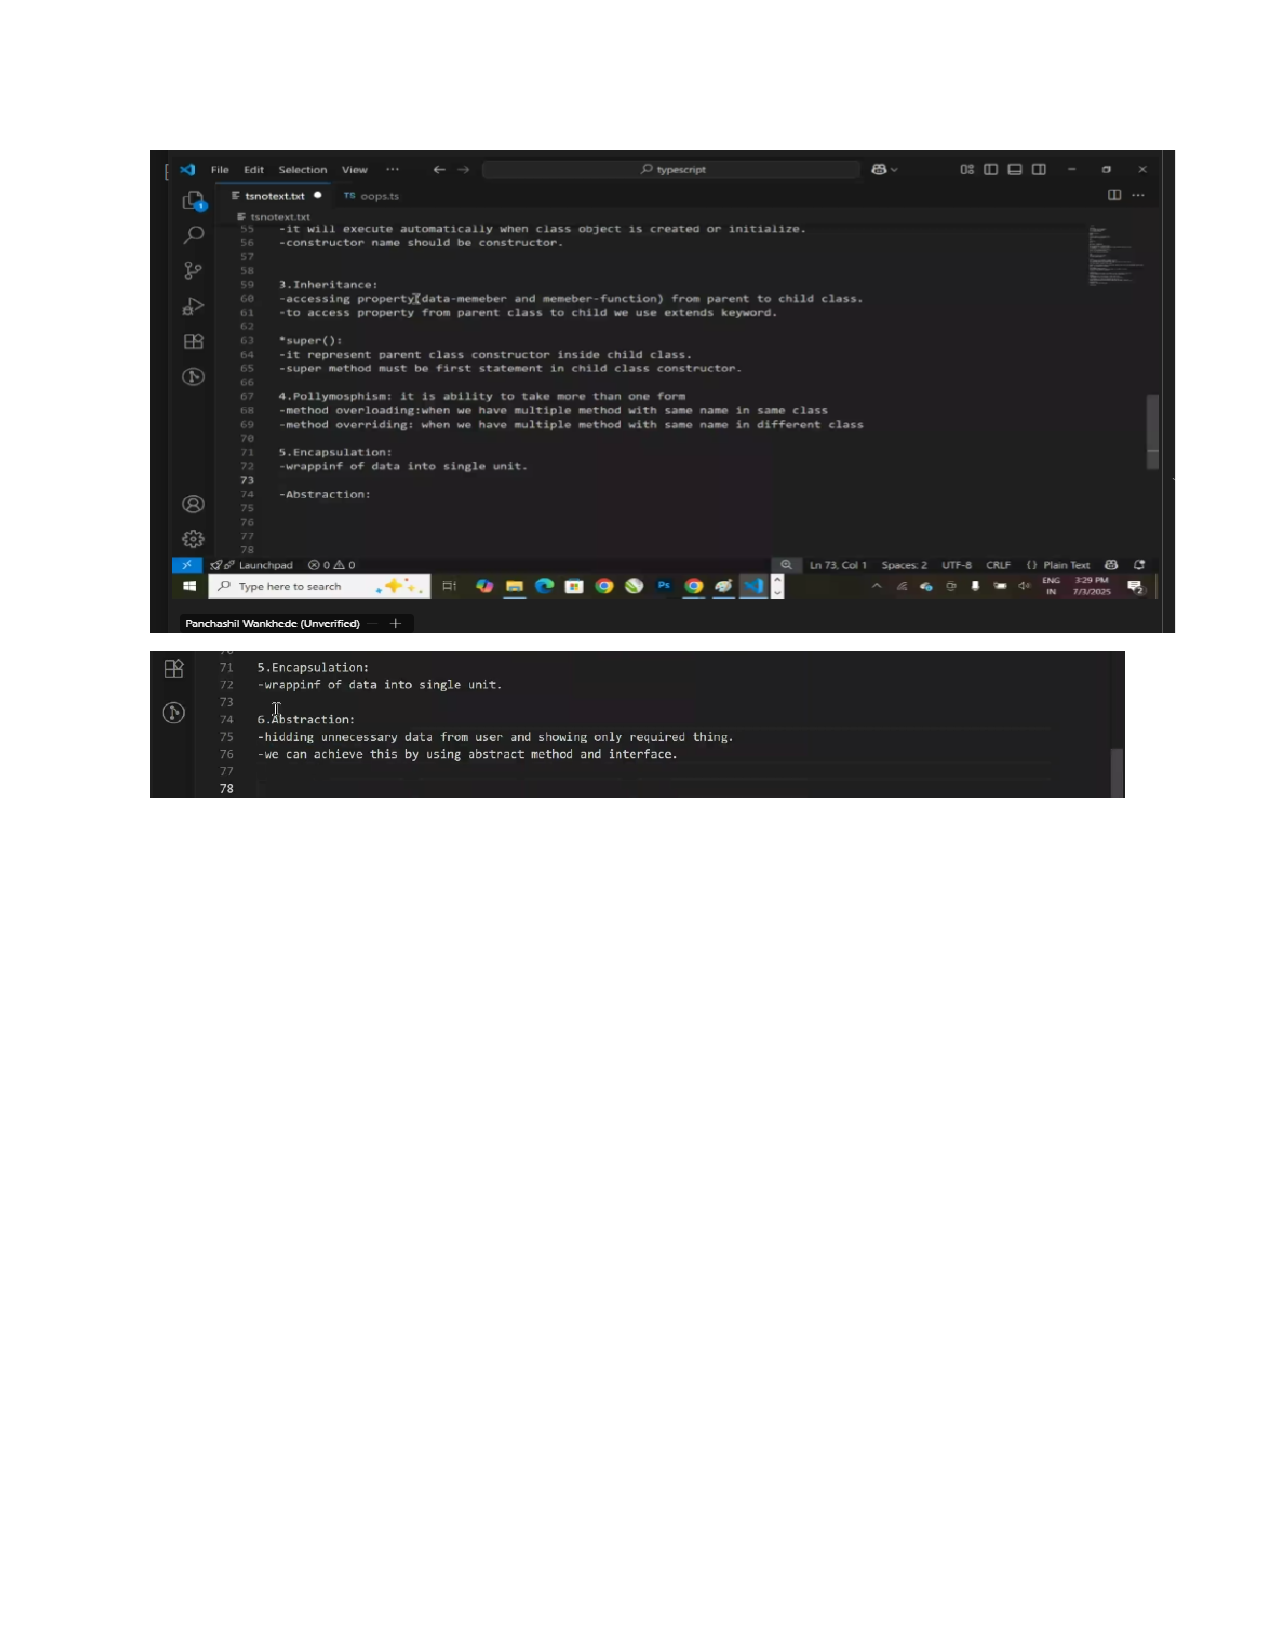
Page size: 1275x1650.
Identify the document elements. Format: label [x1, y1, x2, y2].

picture [150, 651, 1125, 798]
picture [150, 150, 1176, 633]
